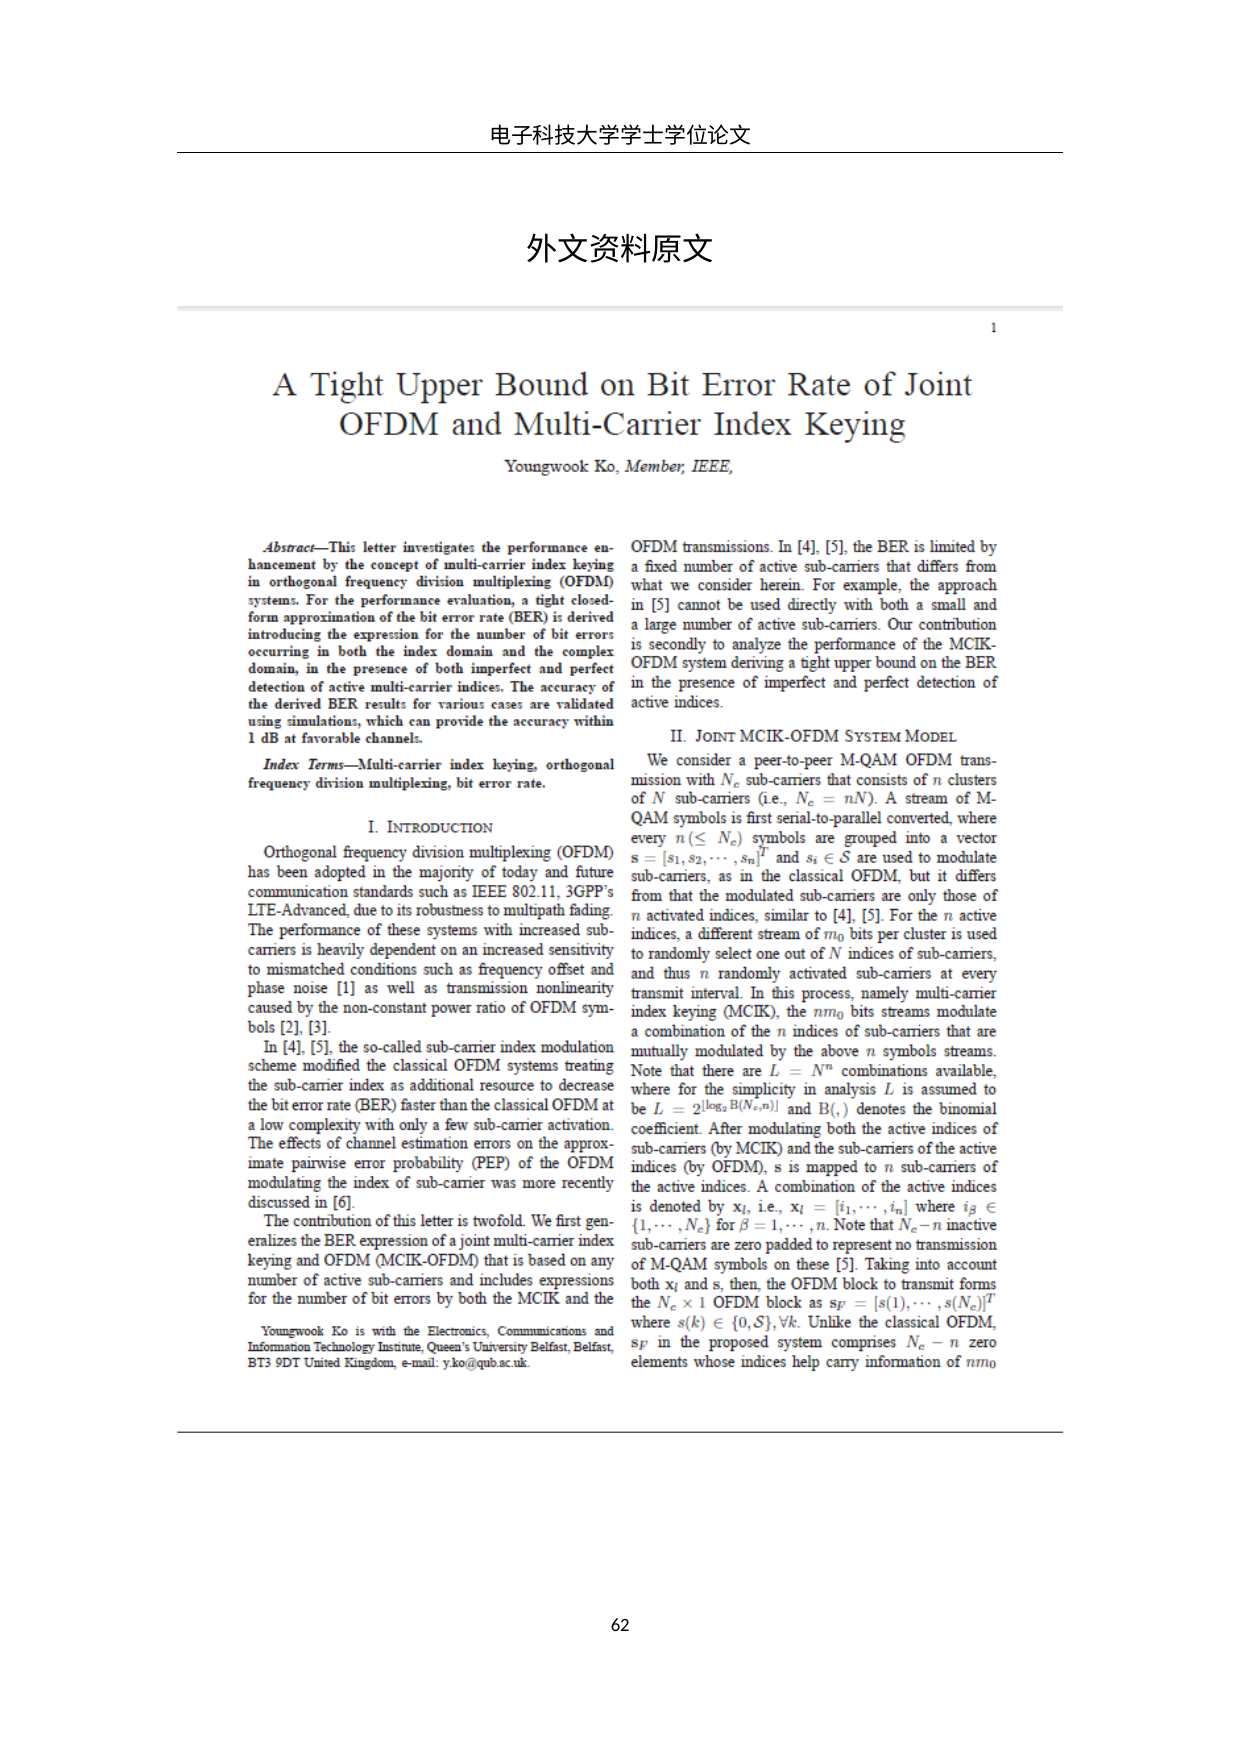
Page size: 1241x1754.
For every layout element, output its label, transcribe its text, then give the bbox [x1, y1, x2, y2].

picture [177, 306, 1064, 1433]
text 外文资料原文 [177, 227, 1063, 269]
